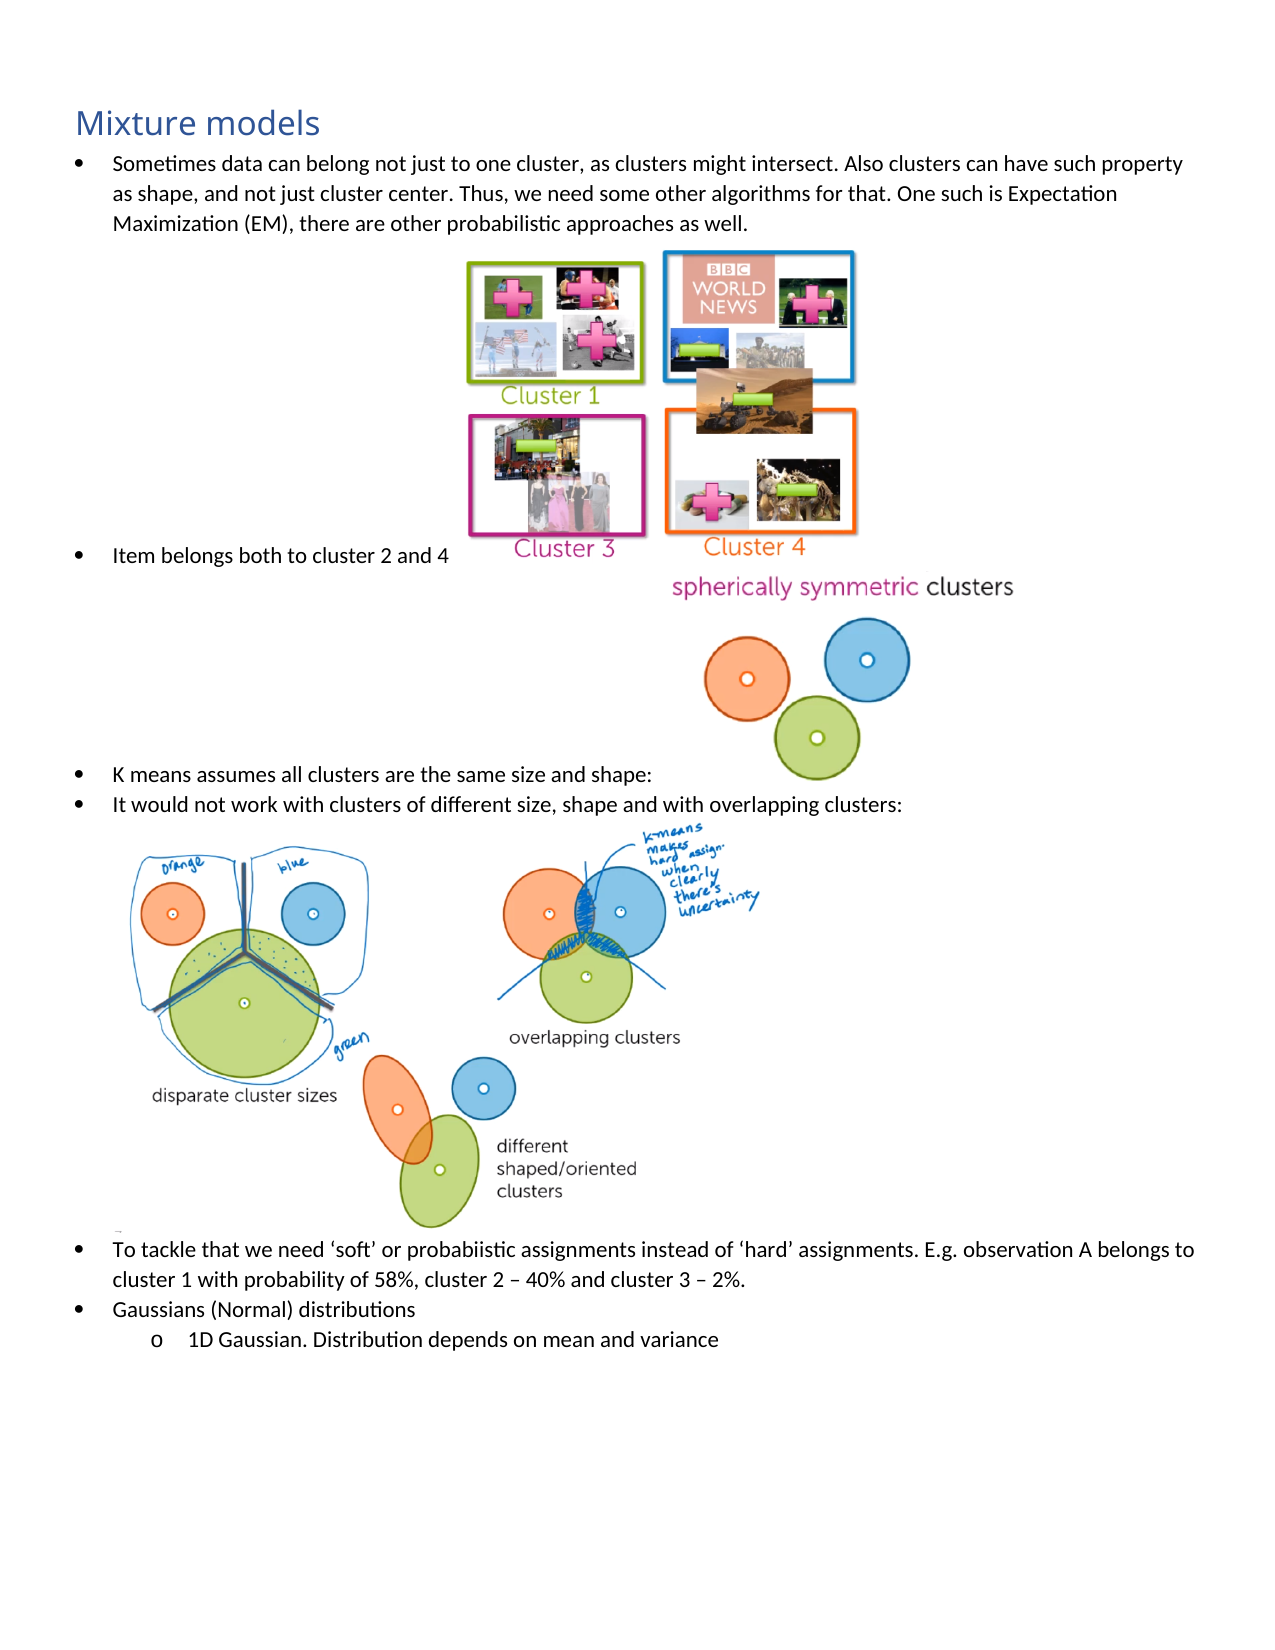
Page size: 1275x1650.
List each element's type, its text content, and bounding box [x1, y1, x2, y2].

picture [658, 571, 1020, 783]
subtitle Mixture models [75, 100, 1200, 145]
picture [112, 820, 764, 1233]
picture [454, 239, 867, 564]
list Gaussians (Normal) distributions [75, 1295, 1200, 1323]
list Sometimes data can belong not just to one cluster, as clusters might intersect. Also clusters can have such property as shape, and not just cluster center. Thus, we need some other algorithms for that. One such is Expectation Maximization (EM), there are other probabilistic approaches as well. [75, 149, 1200, 237]
list 1D Gaussian. Distribution depends on mean and variance [150, 1326, 1200, 1355]
list To tackle that we need ‘soft’ or probabiistic assignments instead of ‘hard’ assignments. E.g. observation A belongs to cluster 1 with probability of 58%, cluster 2 – 40% and cluster 3 – 2%. [75, 1235, 1200, 1293]
